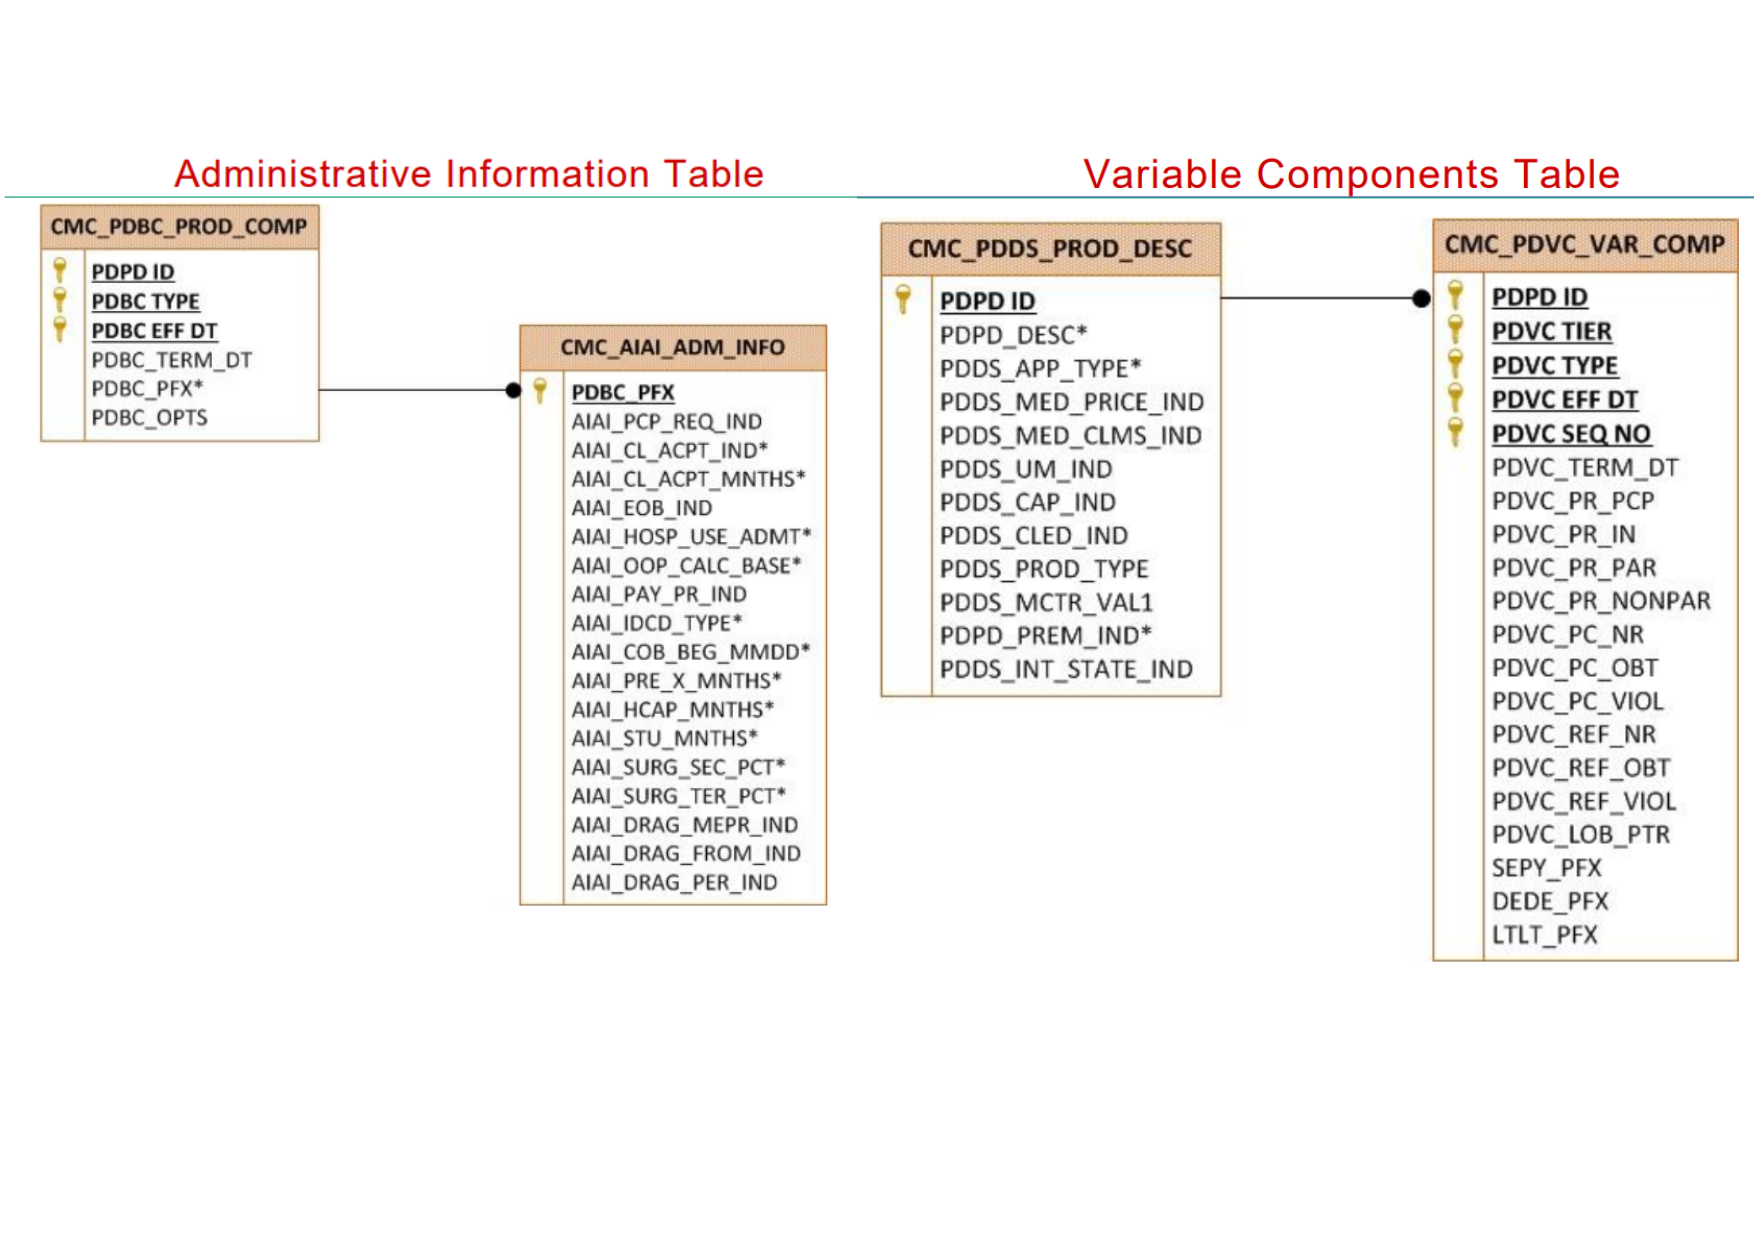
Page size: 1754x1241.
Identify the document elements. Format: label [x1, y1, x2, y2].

picture [4, 129, 1754, 971]
